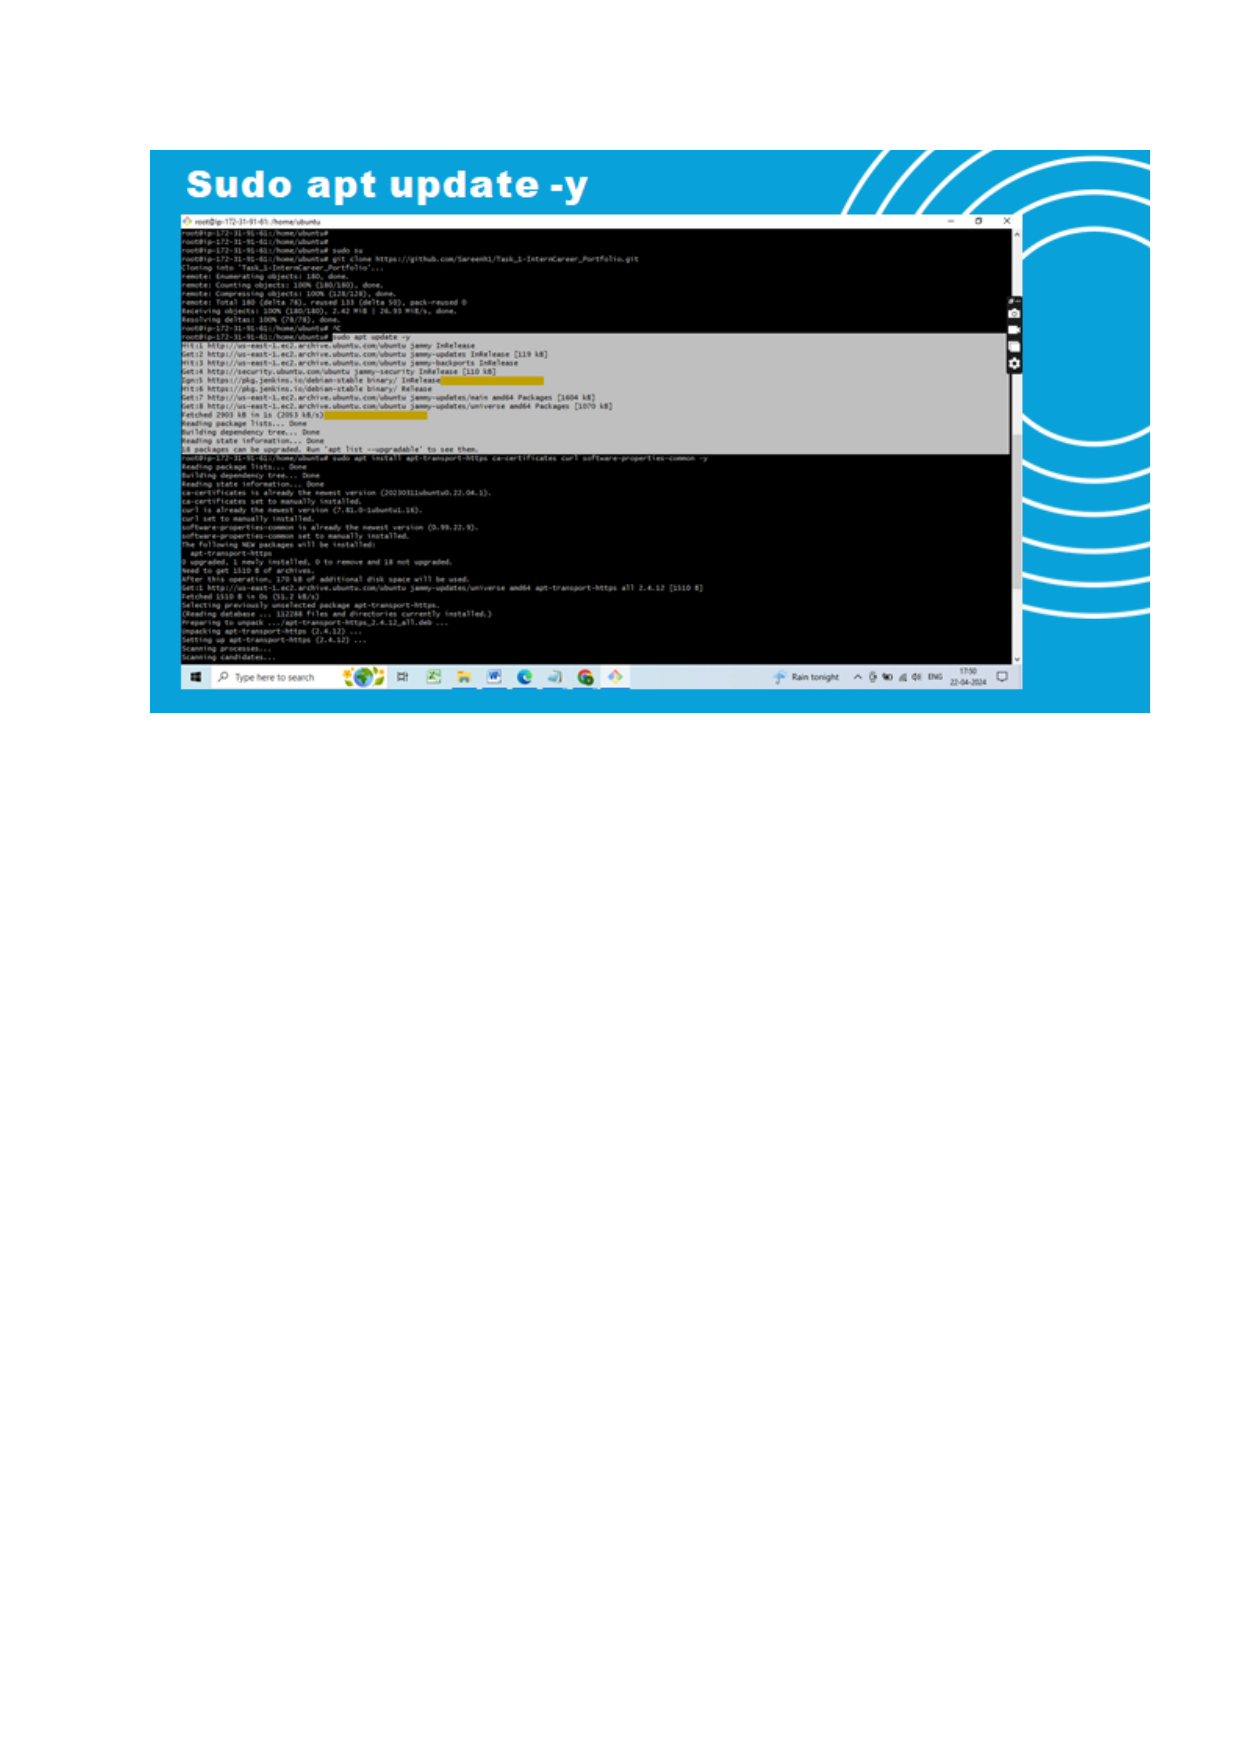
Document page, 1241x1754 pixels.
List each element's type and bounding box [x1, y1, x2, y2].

picture [391, 177, 412, 197]
picture [497, 171, 512, 197]
picture [516, 177, 539, 197]
picture [565, 177, 588, 205]
picture [551, 185, 562, 191]
picture [418, 177, 440, 205]
picture [361, 171, 376, 197]
picture [308, 177, 330, 197]
picture [216, 177, 237, 197]
picture [188, 171, 212, 197]
picture [181, 150, 1150, 689]
picture [269, 177, 292, 197]
picture [242, 171, 264, 197]
picture [444, 171, 465, 197]
picture [471, 177, 493, 197]
picture [335, 177, 357, 205]
